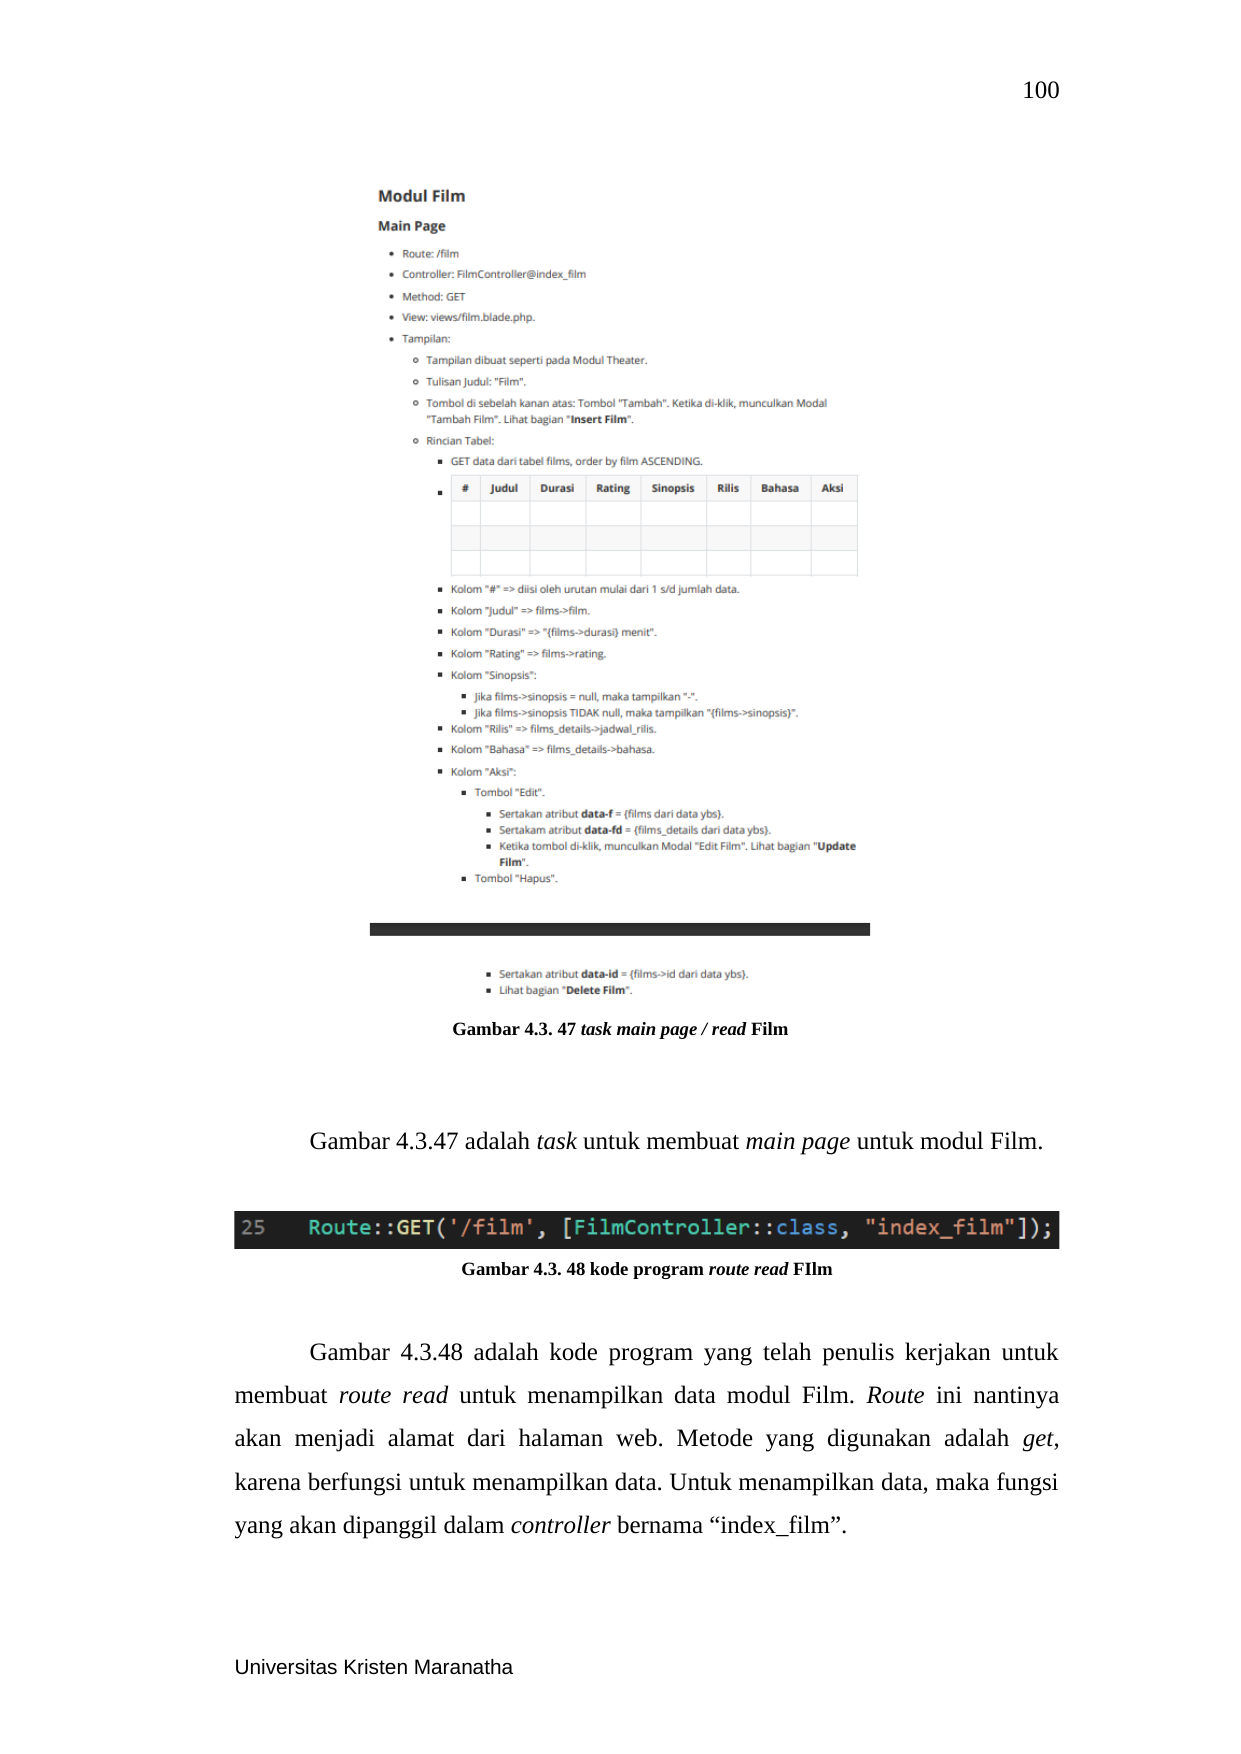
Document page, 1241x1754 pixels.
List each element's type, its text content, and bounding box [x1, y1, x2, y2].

text Gambar 4.3.47 adalah task untuk membuat main page untuk modul Film. [234, 1126, 1059, 1155]
picture [369, 178, 871, 1009]
picture [234, 1211, 1060, 1249]
text Gambar 4.3.48 adalah kode program yang telah penulis kerjakan untuk membuat route read untuk menampilkan data modul Film. Route ini nantinya akan menjadi alamat dari halaman web. Metode yang digunakan adalah get, karena berfungsi untuk menampilkan data. Untuk menampilkan data, maka fungsi yang akan dipanggil dalam controller bernama “index_film”. [234, 1337, 1059, 1538]
